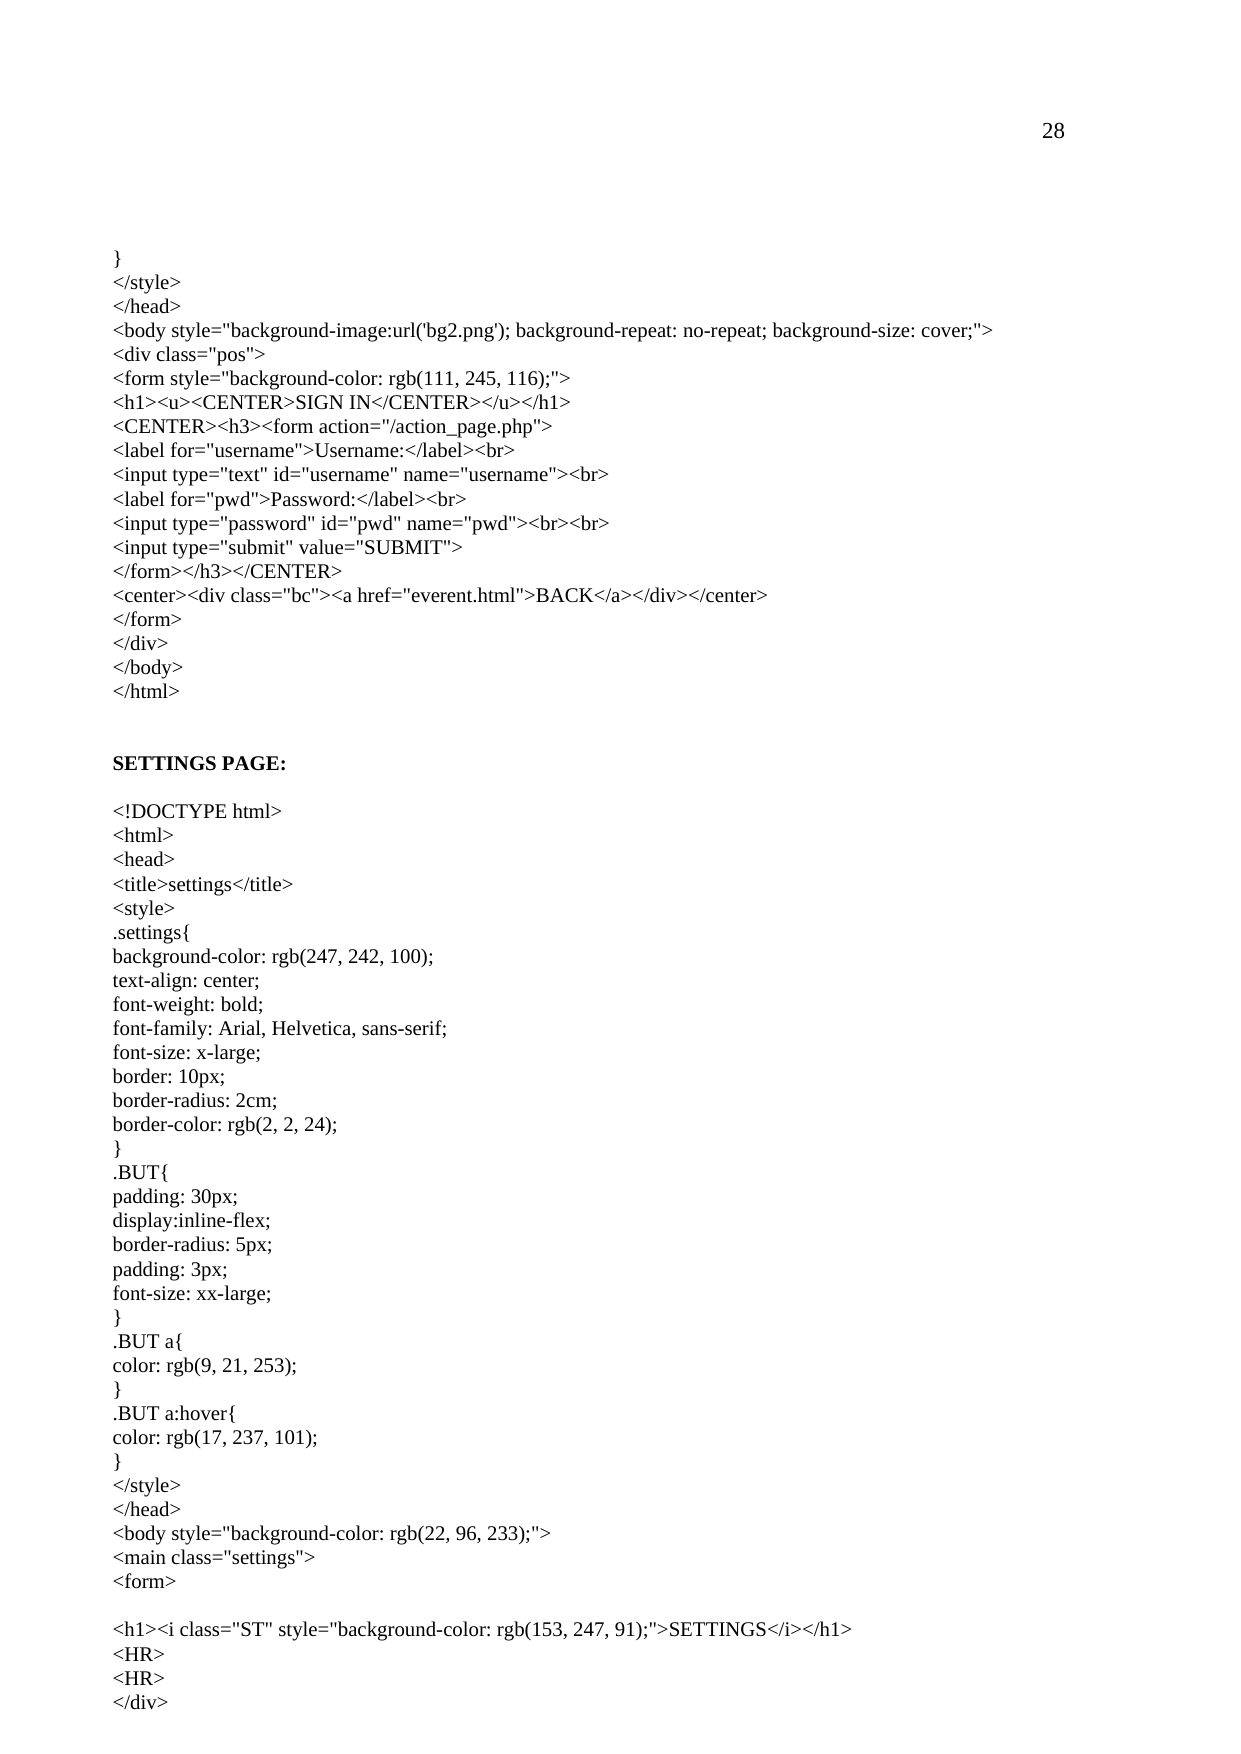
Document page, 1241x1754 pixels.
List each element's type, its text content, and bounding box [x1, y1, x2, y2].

text </html> [112, 679, 1130, 703]
text <style> [112, 896, 1130, 919]
text </div> [112, 1689, 1130, 1714]
text <div class="pos"> [112, 342, 1130, 366]
text } [112, 1377, 1130, 1401]
text } [112, 246, 1130, 270]
text <CENTER><h3><form action="/action_page.php"> [112, 414, 1130, 438]
text </body> [112, 655, 1130, 679]
text <title>settings</title> [112, 871, 1130, 896]
text color: rgb(9, 21, 253); [112, 1353, 1130, 1377]
text font-size: xx-large; [112, 1281, 1130, 1304]
text .BUT{ [112, 1160, 1130, 1184]
text </head> [112, 294, 1130, 318]
text </form> [112, 607, 1130, 631]
text } [112, 1449, 1130, 1473]
text </form></h3></CENTER> [112, 559, 1130, 583]
text border-radius: 2cm; [112, 1088, 1130, 1112]
text } [112, 1136, 1130, 1160]
text padding: 30px; [112, 1184, 1130, 1208]
text <HR> [112, 1641, 1130, 1666]
text font-size: x-large; [112, 1040, 1130, 1064]
text font-weight: bold; [112, 992, 1130, 1016]
text .BUT a:hover{ [112, 1401, 1130, 1425]
text .BUT a{ [112, 1329, 1130, 1353]
text font-family: Arial, Helvetica, sans-serif; [112, 1016, 1130, 1040]
text <HR> [112, 1666, 1130, 1689]
text <label for="pwd">Password:</label><br> [112, 486, 1130, 511]
text <center><div class="bc"><a href="everent.html">BACK</a></div></center> [112, 583, 1130, 607]
text </style> [112, 1473, 1130, 1497]
text <input type="submit" value="SUBMIT"> [112, 534, 1130, 559]
text display:inline-flex; [112, 1208, 1130, 1232]
text background-color: rgb(247, 242, 100); [112, 944, 1130, 968]
text <head> [112, 847, 1130, 871]
text <form style="background-color: rgb(111, 245, 116);"> [112, 366, 1130, 390]
text color: rgb(17, 237, 101); [112, 1425, 1130, 1449]
text .settings{ [112, 919, 1130, 944]
text <label for="username">Username:</label><br> [112, 438, 1130, 462]
text <form> [112, 1569, 1130, 1593]
text <body style="background-color: rgb(22, 96, 233);"> [112, 1521, 1130, 1545]
text text-align: center; [112, 968, 1130, 992]
text <input type="password" id="pwd" name="pwd"><br><br> [112, 511, 1130, 534]
text <input type="text" id="username" name="username"><br> [112, 462, 1130, 486]
text <h1><i class="ST" style="background-color: rgb(153, 247, 91);">SETTINGS</i></h1> [112, 1617, 1130, 1641]
text <html> [112, 823, 1130, 847]
text SETTINGS PAGE: [112, 751, 1130, 775]
text } [112, 1304, 1130, 1329]
text <!DOCTYPE html> [112, 799, 1130, 823]
text <main class="settings"> [112, 1545, 1130, 1569]
text <h1><u><CENTER>SIGN IN</CENTER></u></h1> [112, 390, 1130, 414]
text </style> [112, 270, 1130, 294]
text </head> [112, 1497, 1130, 1521]
text </div> [112, 631, 1130, 655]
text padding: 3px; [112, 1256, 1130, 1281]
text <body style="background-image:url('bg2.png'); background-repeat: no-repeat; background-size: cover;"> [112, 318, 1130, 342]
text border-color: rgb(2, 2, 24); [112, 1112, 1130, 1136]
text border-radius: 5px; [112, 1232, 1130, 1256]
text border: 10px; [112, 1064, 1130, 1088]
